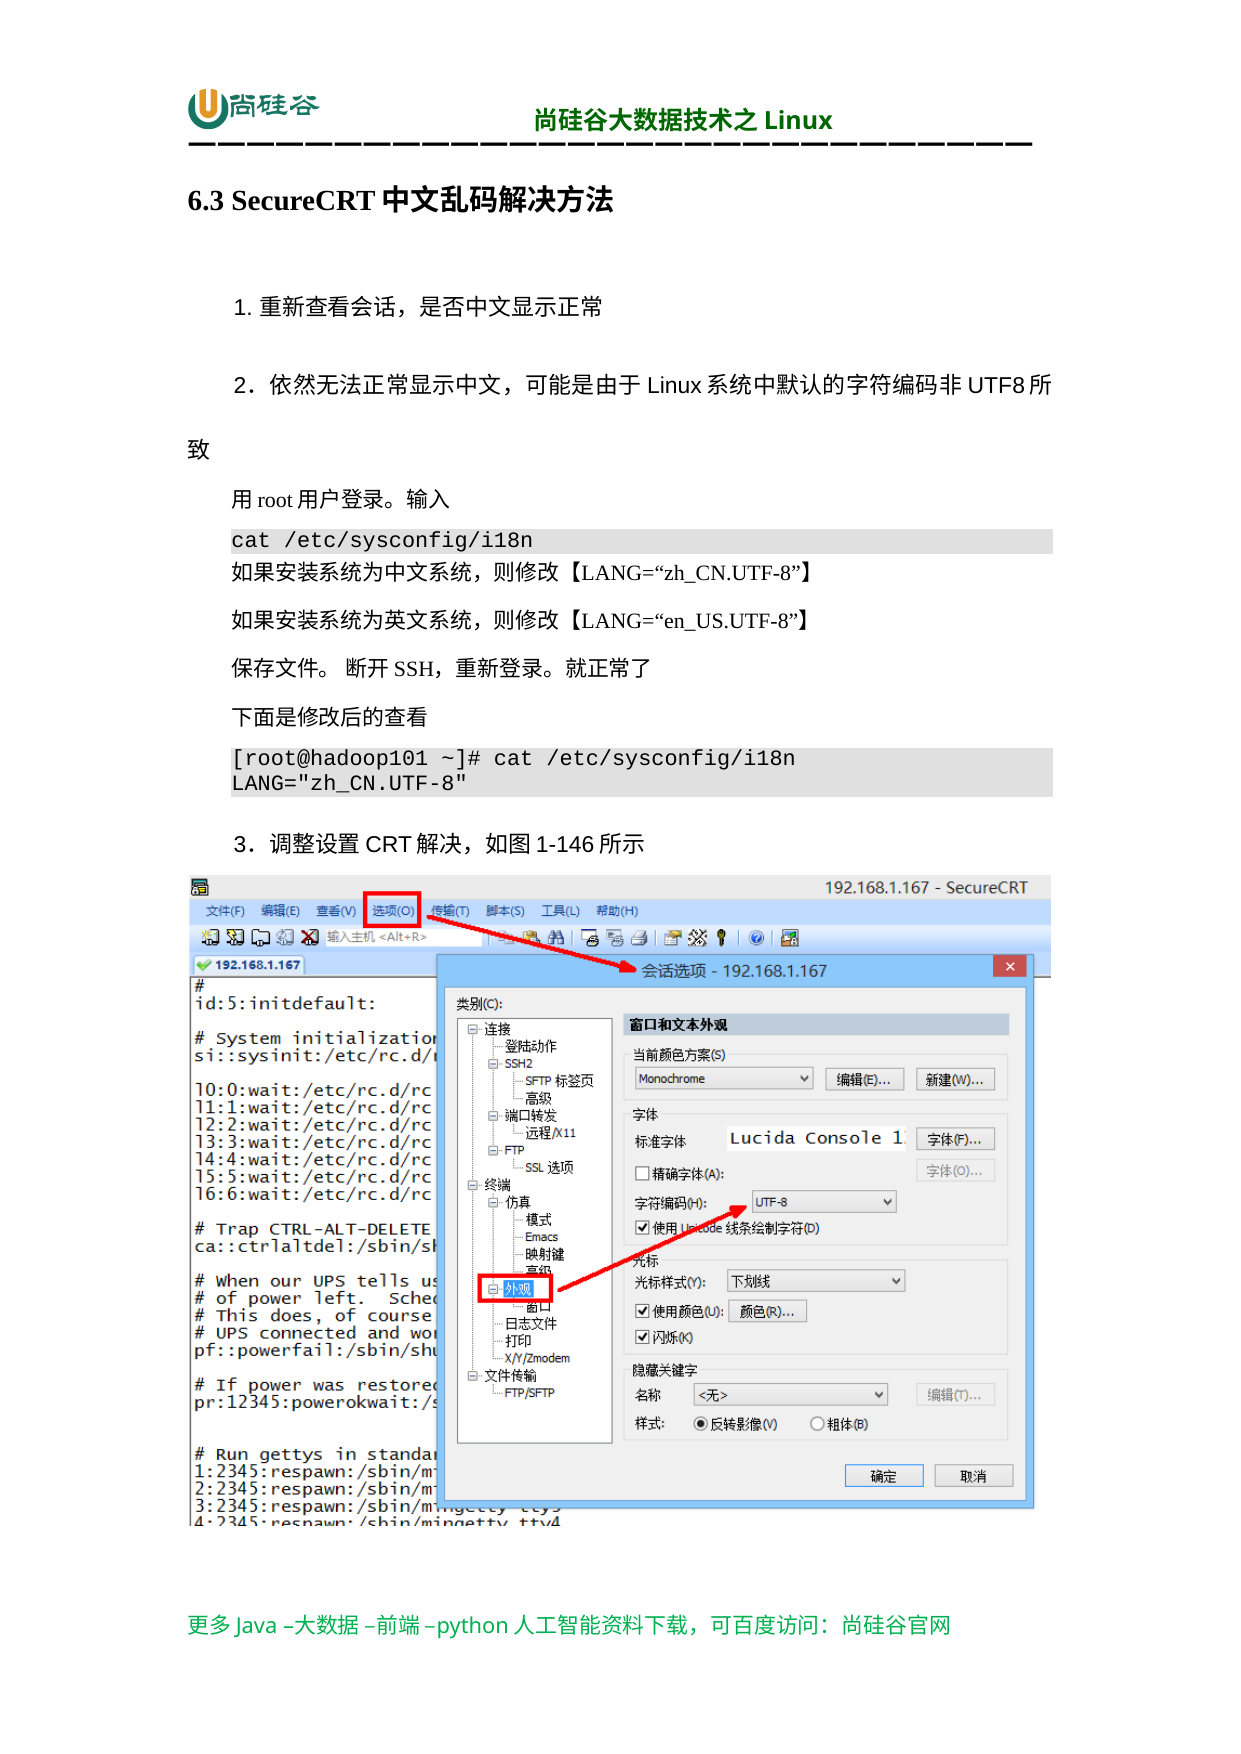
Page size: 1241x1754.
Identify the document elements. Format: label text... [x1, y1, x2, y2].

text 3．调整设置CRT解决，如图1-146所示 [187, 810, 1053, 875]
text [root@hadoop101 ~]# cat /etc/sysconfig/i18n [231, 748, 1053, 772]
text 下面是修改后的查看 [187, 699, 1053, 732]
subtitle 6.3 SecureCRT中文乱码解决方法 [187, 165, 1053, 230]
text 2．依然无法正常显示中文，可能是由于Linux系统中默认的字符编码非UTF8所致 [187, 351, 1053, 481]
text LANG="zh_CN.UTF-8" [231, 772, 1053, 797]
picture [189, 875, 1051, 1526]
text 用root用户登录。输入 [187, 481, 1053, 514]
text 如果安装系统为中文系统，则修改【LANG=“zh_CN.UTF-8”】 [187, 554, 1053, 587]
text cat /etc/sysconfig/i18n [231, 529, 1053, 554]
text 1. 重新查看会话，是否中文显示正常 [187, 273, 1053, 338]
picture [187, 88, 321, 130]
text 如果安装系统为英文系统，则修改【LANG=“en_US.UTF-8”】 [187, 603, 1053, 635]
text 保存文件。 断开SSH，重新登录。就正常了 [187, 651, 1053, 683]
